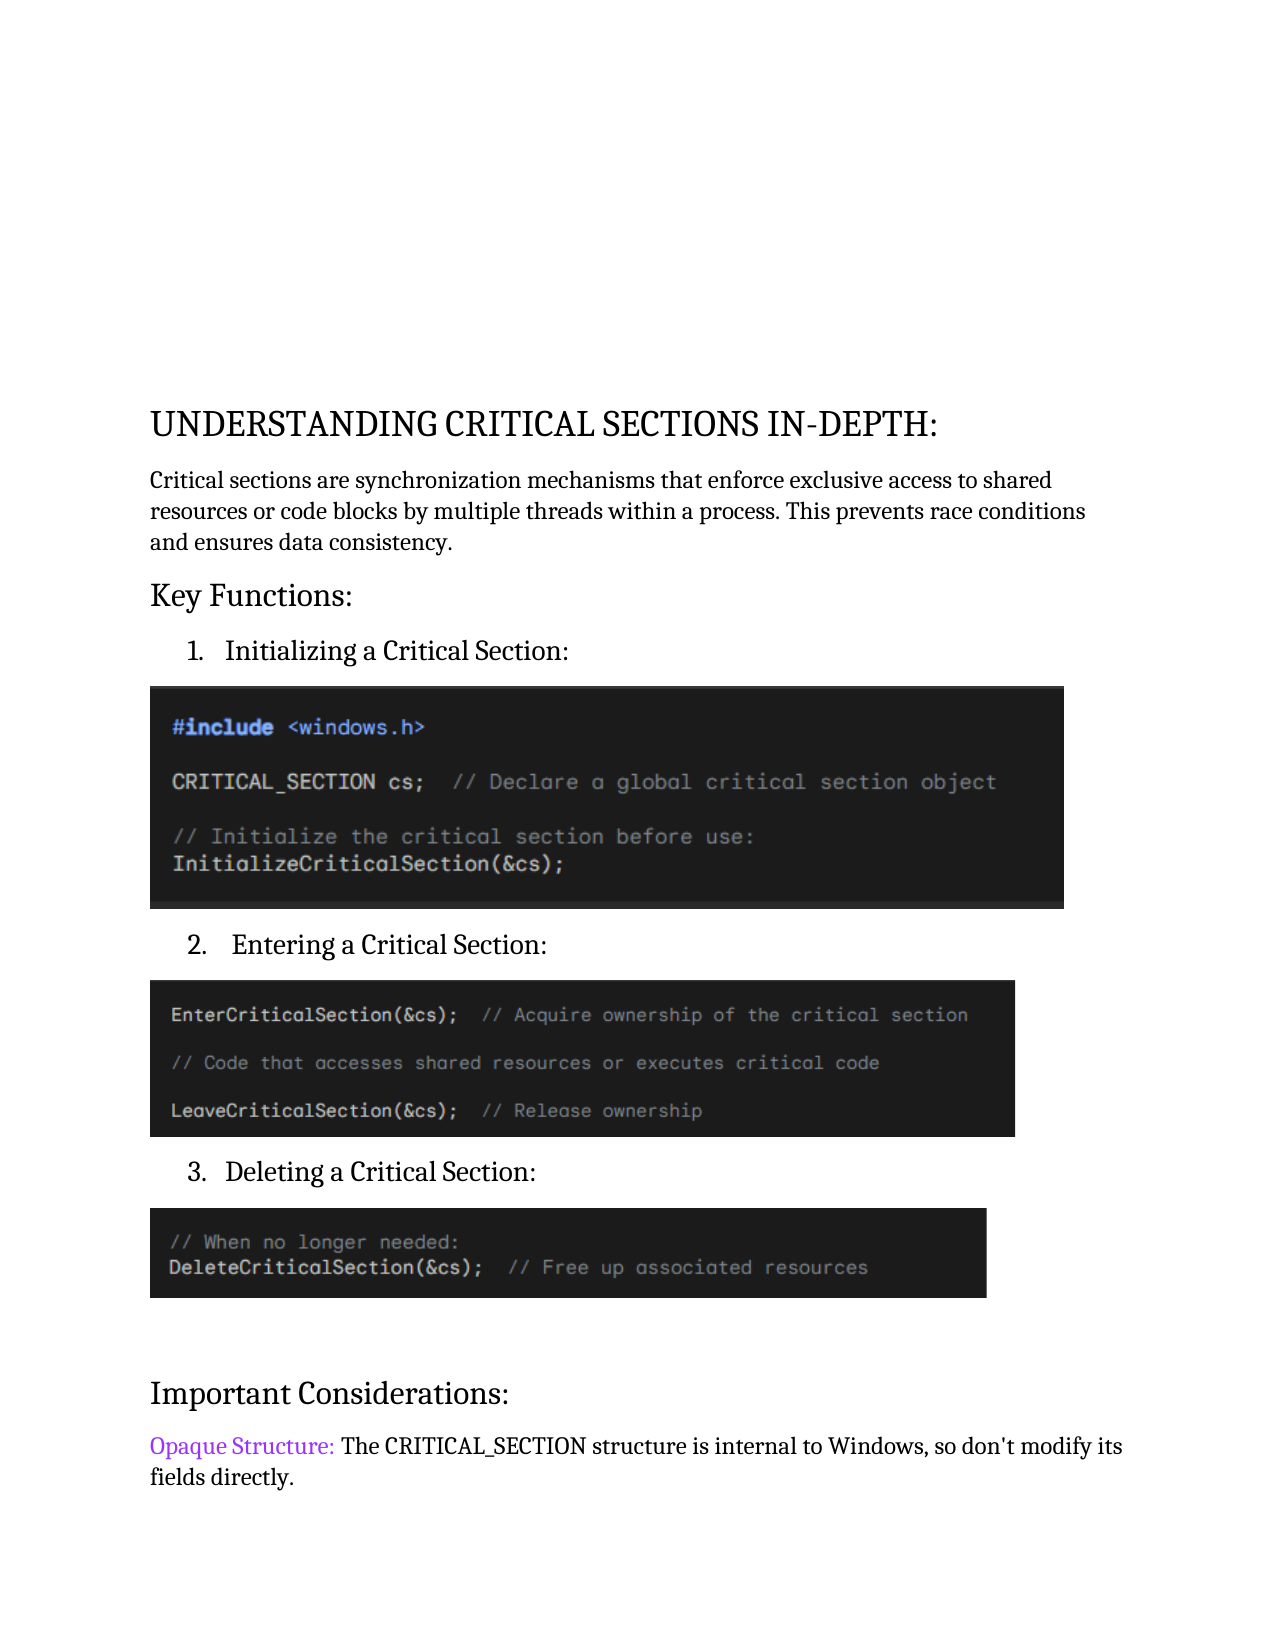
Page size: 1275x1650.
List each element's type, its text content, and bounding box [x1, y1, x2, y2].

list Deleting a Critical Section: [187, 1156, 1125, 1189]
picture [150, 686, 1064, 909]
picture [150, 980, 1016, 1137]
text UNDERSTANDING CRITICAL SECTIONS IN-DEPTH: [150, 403, 1125, 446]
text Opaque Structure: The CRITICAL_SECTION structure is internal to Windows, so don't modify its fields directly. [150, 1432, 1125, 1492]
text Critical sections are synchronization mechanisms that enforce exclusive access to shared resources or code blocks by multiple threads within a process. This prevents race conditions and ensures data consistency. [150, 466, 1125, 557]
text Key Functions: [150, 576, 1125, 614]
list Initializing a Critical Section: [187, 634, 1125, 667]
text Important Considerations: [150, 1374, 1125, 1412]
list Entering a Critical Section: [187, 928, 1125, 962]
picture [150, 1208, 987, 1298]
